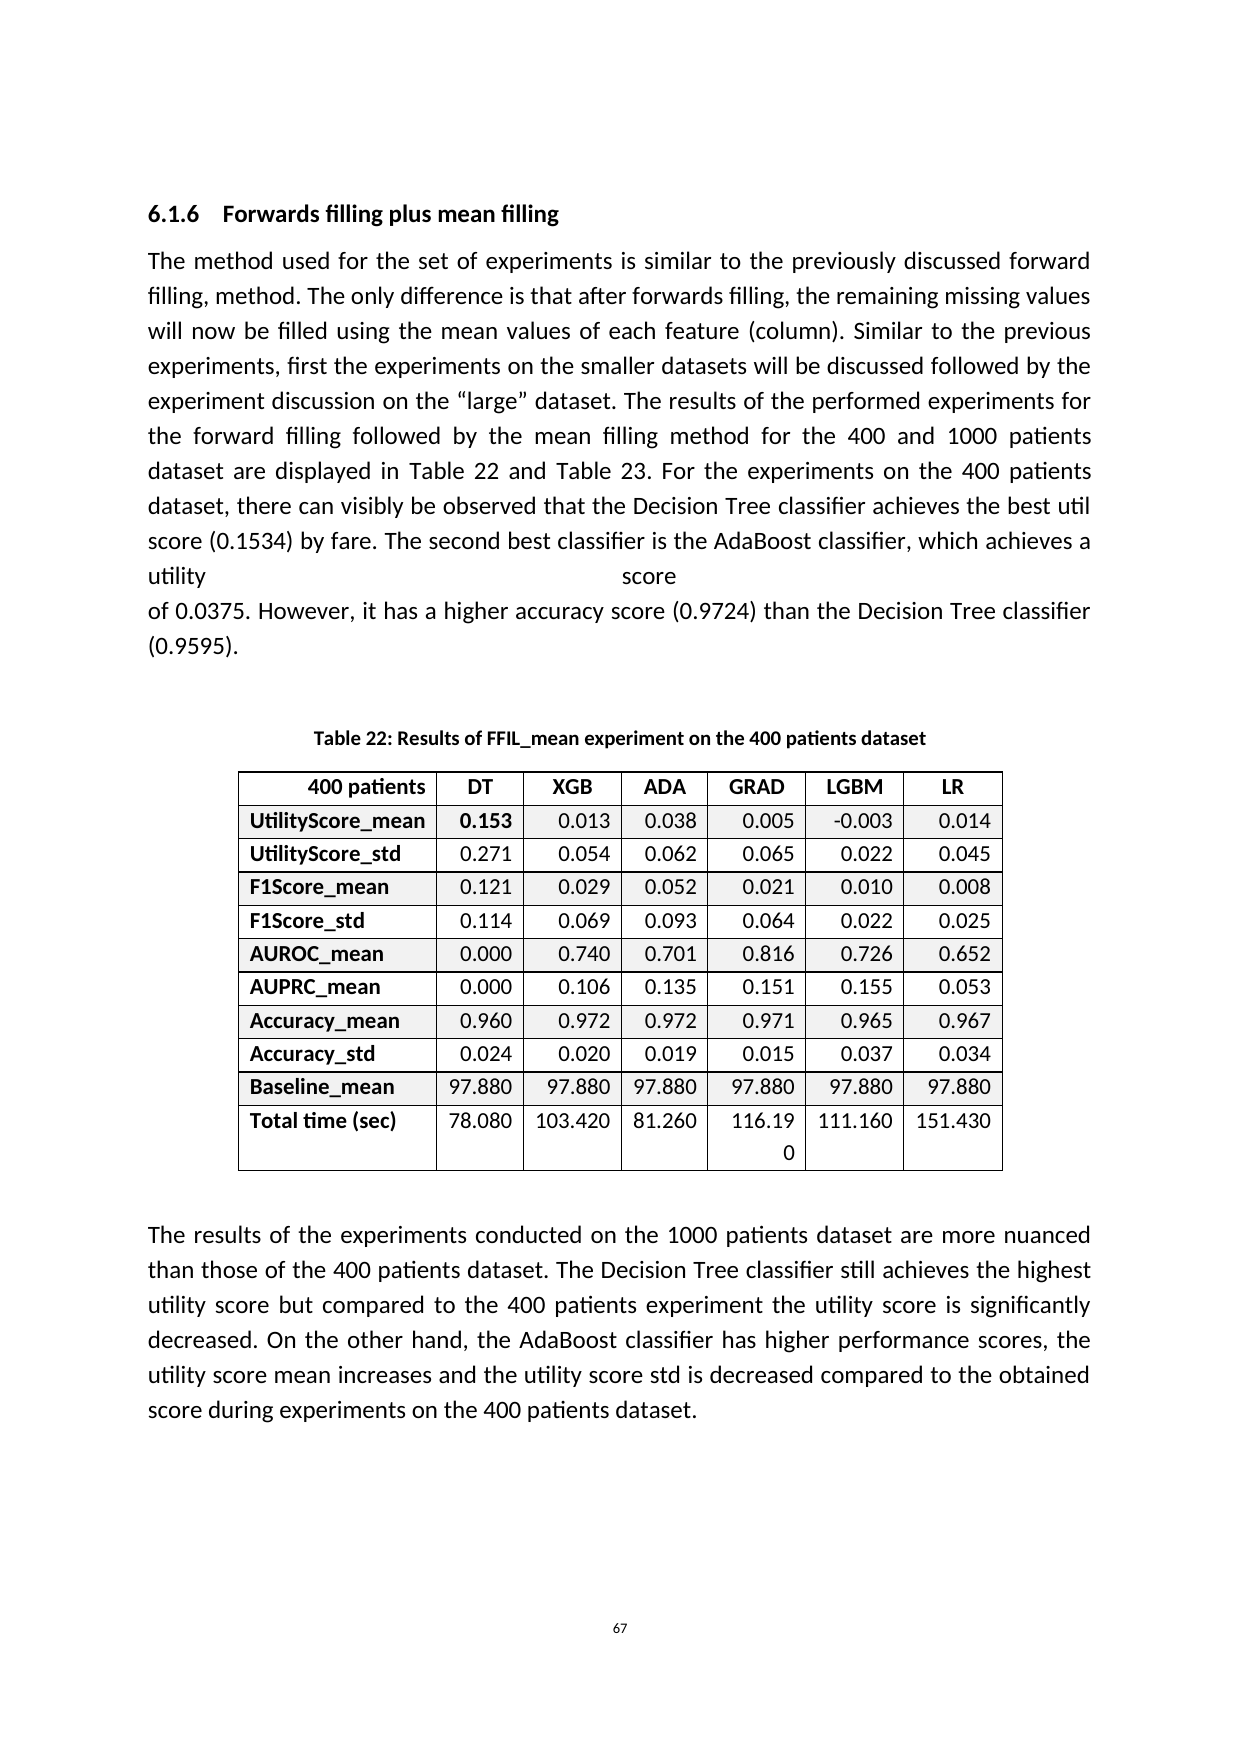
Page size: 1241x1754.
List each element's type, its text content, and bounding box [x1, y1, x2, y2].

table_cell 0.065 [708, 839, 805, 871]
table_cell 0.967 [904, 1006, 1002, 1038]
table_cell 0.020 [524, 1039, 621, 1071]
table_cell 0.069 [524, 906, 621, 938]
table_cell UtilityScore_std [239, 839, 436, 871]
table_cell 0.972 [622, 1006, 707, 1038]
table_cell 0.965 [806, 1006, 903, 1038]
table_cell 0.151 [708, 973, 805, 1005]
table_cell UtilityScore_mean [239, 806, 436, 838]
table_cell F1Score_std [239, 906, 436, 938]
table_header XGB [524, 773, 621, 805]
table_cell 0.972 [524, 1006, 621, 1038]
table_cell 0.024 [437, 1039, 523, 1071]
table_cell 0.000 [437, 973, 523, 1005]
table_cell 0.114 [437, 906, 523, 938]
table_cell Total time (sec) [239, 1106, 436, 1170]
table_cell 0.008 [904, 873, 1002, 905]
table_cell 0.037 [806, 1039, 903, 1071]
table_cell Accuracy_mean [239, 1006, 436, 1038]
table_cell 0.022 [806, 839, 903, 871]
table_header LGBM [806, 773, 903, 805]
table_cell 0.029 [524, 873, 621, 905]
table_cell 0.740 [524, 939, 621, 971]
table_cell 0.015 [708, 1039, 805, 1071]
table_cell 0.093 [622, 906, 707, 938]
table_cell 0.000 [437, 939, 523, 971]
table_cell 151.430 [904, 1106, 1002, 1170]
table_header DT [437, 773, 523, 805]
table_cell 97.880 [708, 1073, 805, 1105]
table_cell Accuracy_std [239, 1039, 436, 1071]
table_header 400 patients [239, 773, 436, 805]
table_cell 0.034 [904, 1039, 1002, 1071]
text The results of the experiments conducted on the 1000 patients dataset are more nuanced than those of the 400 patients dataset. The Decision Tree classifier still achieves the highest utility score but compared to the 400 patients experiment the utility score is significantly decreased. On the other hand, the AdaBoost classifier has higher performance scores, the utility score mean increases and the utility score std is decreased compared to the obtained score during experiments on the 400 patients dataset. [148, 1219, 1092, 1424]
table_cell 97.880 [904, 1073, 1002, 1105]
table_cell 0.062 [622, 839, 707, 871]
table_cell 0.960 [437, 1006, 523, 1038]
table_cell 0.053 [904, 973, 1002, 1005]
text Table 22: Results of FFIL_mean experiment on the 400 patients dataset [148, 725, 1092, 751]
table_cell 0.155 [806, 973, 903, 1005]
table_cell AUPRC_mean [239, 973, 436, 1005]
table_cell 103.420 [524, 1106, 621, 1170]
table_cell 78.080 [437, 1106, 523, 1170]
table_cell 97.880 [524, 1073, 621, 1105]
table_cell 81.260 [622, 1106, 707, 1170]
table_cell 0.038 [622, 806, 707, 838]
table_cell 0.019 [622, 1039, 707, 1071]
table_cell Baseline_mean [239, 1073, 436, 1105]
table_cell 0.816 [708, 939, 805, 971]
table_cell 0.052 [622, 873, 707, 905]
table_cell 111.160 [806, 1106, 903, 1170]
table_cell 0.064 [708, 906, 805, 938]
table_cell 0.153 [437, 806, 523, 838]
subtitle Forwards filling plus mean filling [148, 198, 1092, 228]
table_cell 0.135 [622, 973, 707, 1005]
table_cell 0.021 [708, 873, 805, 905]
table_cell 97.880 [437, 1073, 523, 1105]
table_cell 97.880 [806, 1073, 903, 1105]
table_cell 0.726 [806, 939, 903, 971]
table_cell 0.022 [806, 906, 903, 938]
table_cell AUROC_mean [239, 939, 436, 971]
table_cell 0.045 [904, 839, 1002, 871]
text The method used for the set of experiments is similar to the previously discussed forward filling, method. The only difference is that after forwards filling, the remaining missing values will now be filled using the mean values of each feature (column). Similar to the previous experiments, first the experiments on the smaller datasets will be discussed followed by the experiment discussion on the “large” dataset. The results of the performed experiments for the forward filling followed by the mean filling method for the 400 and 1000 patients dataset are displayed in Table 22 and Table 23. For the experiments on the 400 patients dataset, there can visibly be observed that the Decision Tree classifier achieves the best util score (0.1534) by fare. The second best classifier is the AdaBoost classifier, which achieves a utility score of 0.0375. However, it has a higher accuracy score (0.9724) than the Decision Tree classifier (0.9595). [148, 245, 1092, 661]
table_cell 116.190 [708, 1106, 805, 1170]
table_cell -0.003 [806, 806, 903, 838]
table_cell F1Score_mean [239, 873, 436, 905]
table_cell 0.010 [806, 873, 903, 905]
table_cell 0.106 [524, 973, 621, 1005]
table_cell 0.701 [622, 939, 707, 971]
table_cell 0.005 [708, 806, 805, 838]
table_cell 0.652 [904, 939, 1002, 971]
table_cell 0.014 [904, 806, 1002, 838]
table_cell 97.880 [622, 1073, 707, 1105]
table_header LR [904, 773, 1002, 805]
table_cell 0.121 [437, 873, 523, 905]
table_cell 0.271 [437, 839, 523, 871]
table_cell 0.054 [524, 839, 621, 871]
table_header ADA [622, 773, 707, 805]
table_cell 0.971 [708, 1006, 805, 1038]
table_cell 0.025 [904, 906, 1002, 938]
table_cell 0.013 [524, 806, 621, 838]
table_header GRAD [708, 773, 805, 805]
